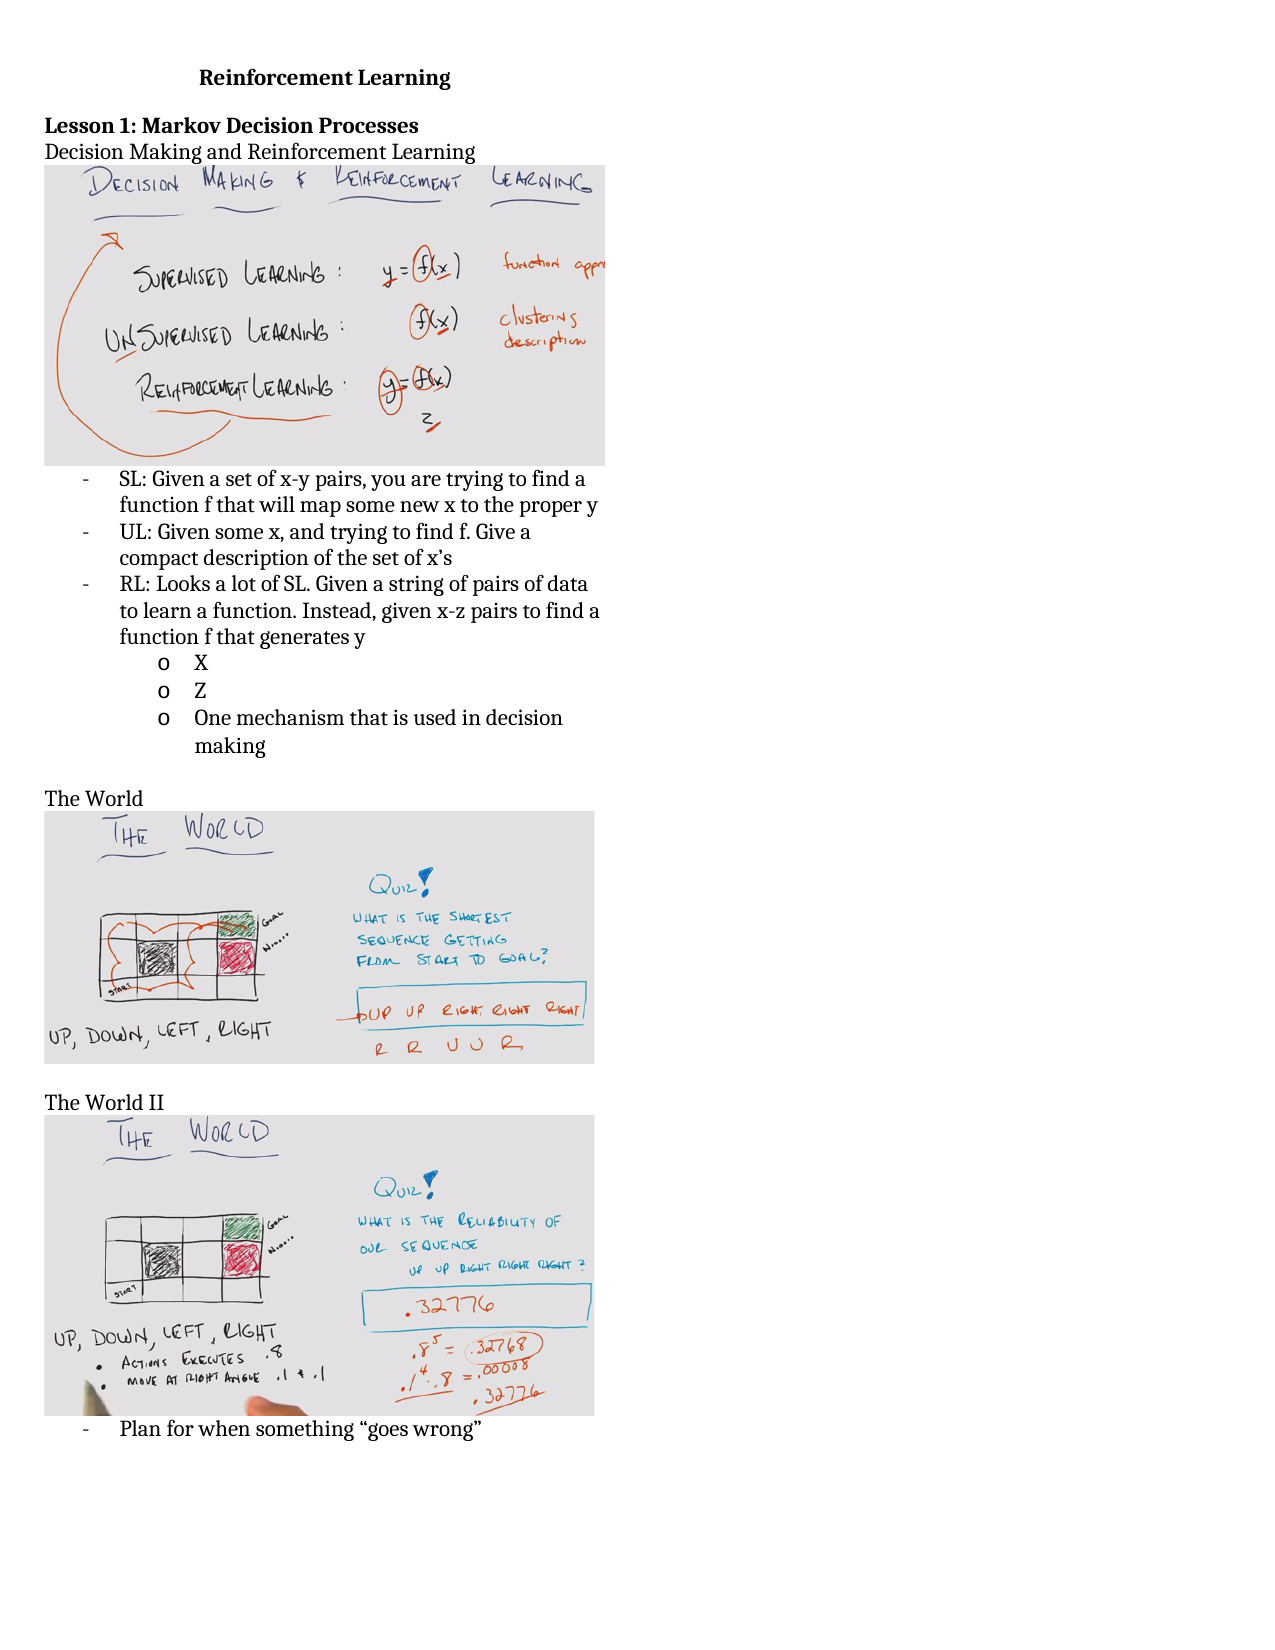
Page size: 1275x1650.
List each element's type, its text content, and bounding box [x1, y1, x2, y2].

list RL: Looks a lot of SL. Given a string of pairs of data to learn a function. Instead, given x-z pairs to find a function f that generates y [82, 571, 605, 650]
list One mechanism that is used in decision making [157, 705, 605, 759]
list Plan for when something “goes wrong” [82, 1415, 605, 1442]
text Decision Making and Reinforcement Learning [44, 139, 605, 165]
picture [44, 1115, 595, 1416]
subtitle Reinforcement Learning [44, 65, 605, 92]
subtitle Lesson 1: Markov Decision Processes [44, 112, 605, 139]
list Z [157, 678, 605, 705]
text The World II [44, 1089, 605, 1116]
picture [44, 811, 595, 1064]
picture [44, 165, 606, 466]
list X [157, 650, 605, 678]
list UL: Given some x, and trying to find f. Give a compact description of the set of x’s [82, 518, 605, 571]
text The World [44, 785, 605, 812]
list SL: Given a set of x-y pairs, you are trying to find a function f that will map some new x to the proper y [82, 466, 605, 518]
